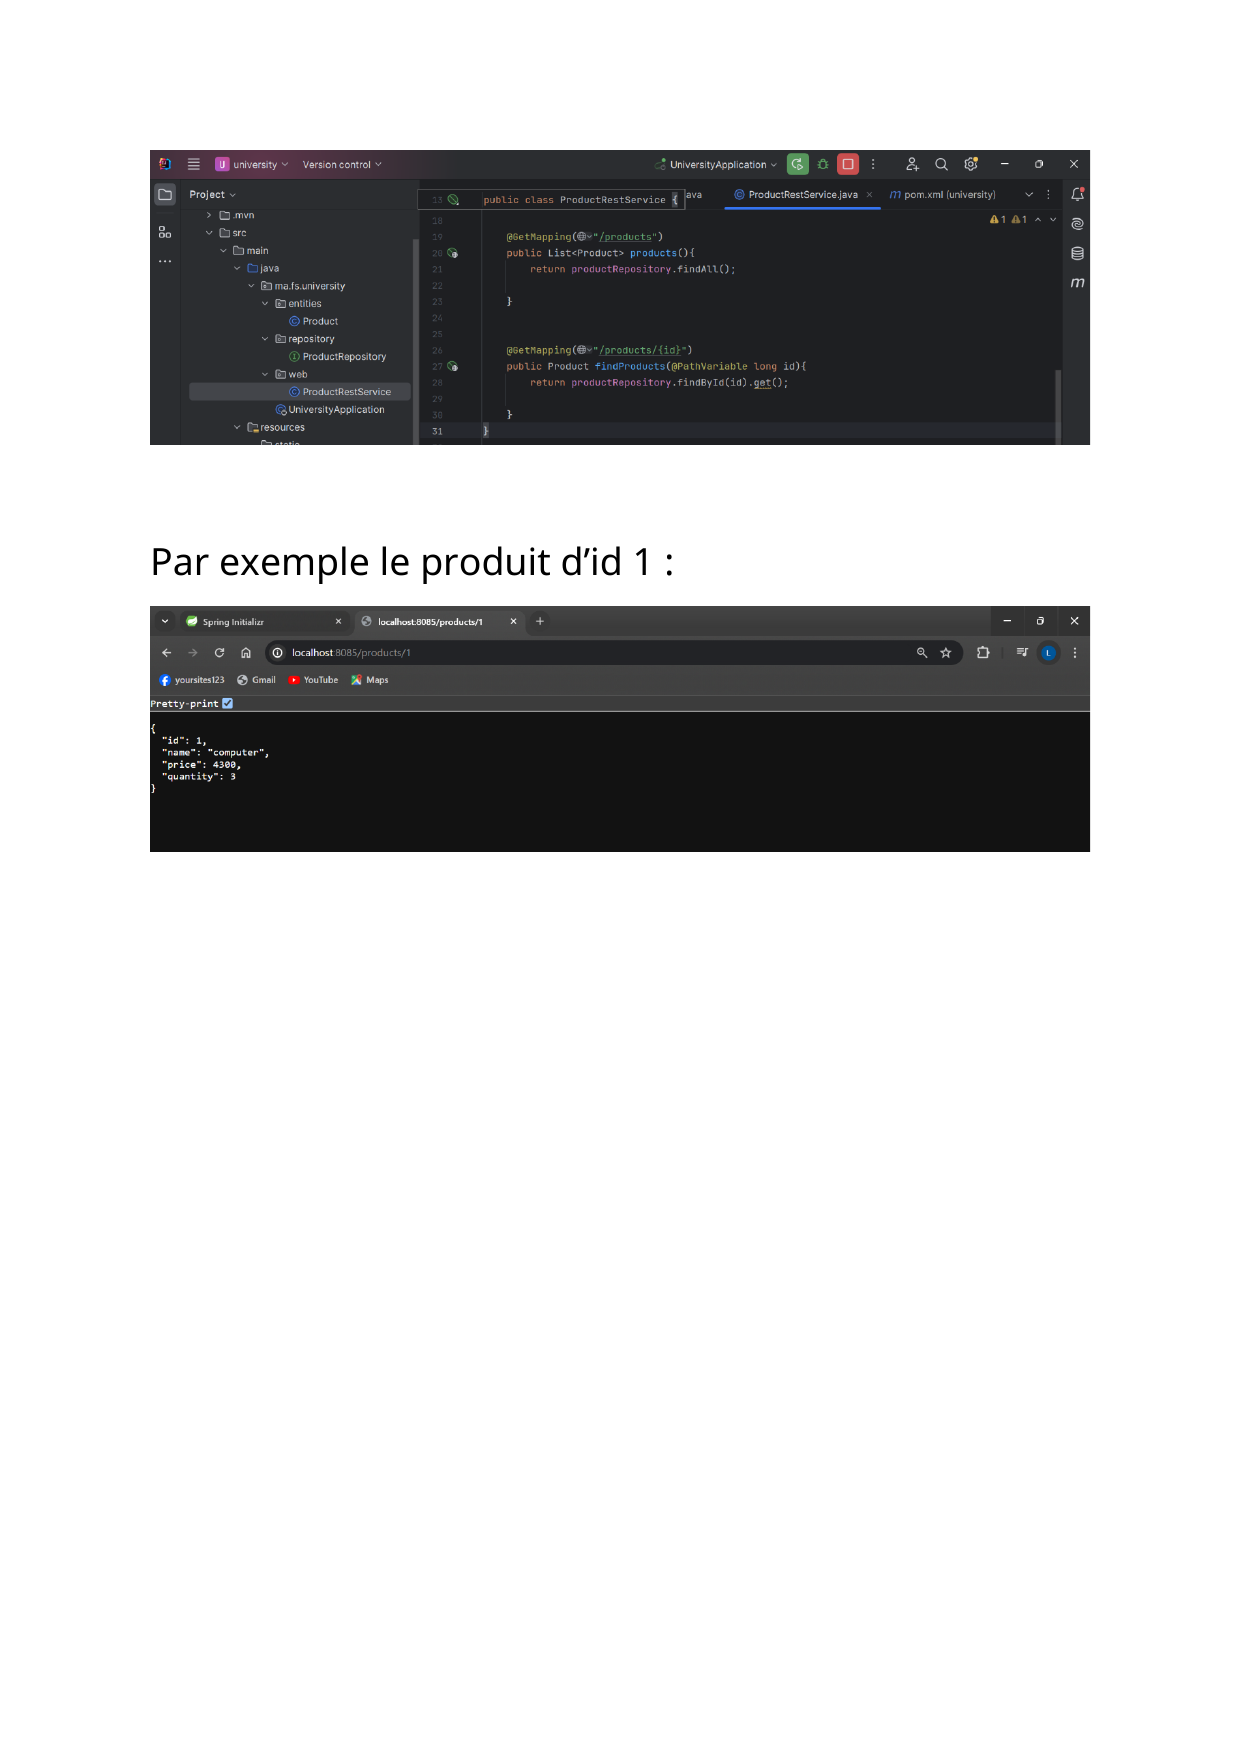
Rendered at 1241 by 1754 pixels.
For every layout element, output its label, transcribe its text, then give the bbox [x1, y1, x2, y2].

text Par exemple le produit d’id 1 : [150, 535, 1090, 586]
picture [150, 606, 1091, 852]
picture [150, 150, 1091, 445]
